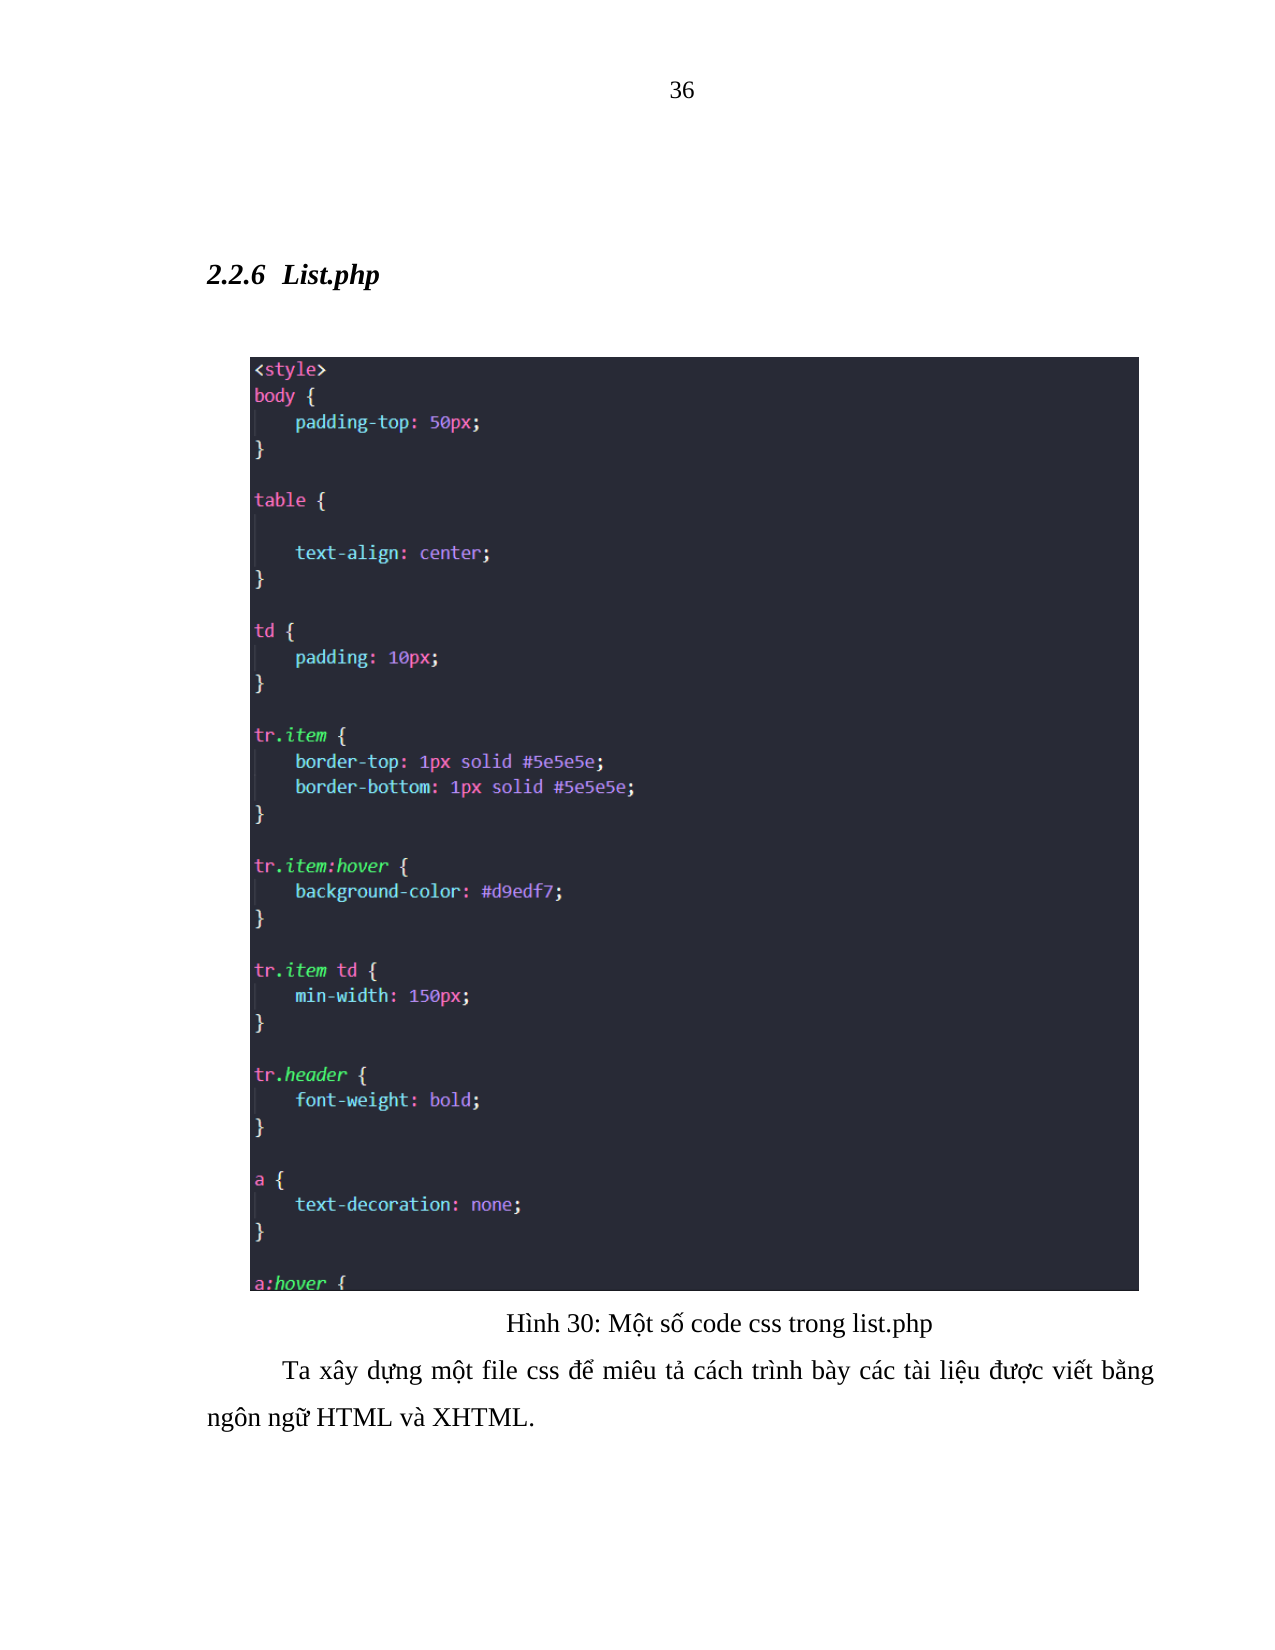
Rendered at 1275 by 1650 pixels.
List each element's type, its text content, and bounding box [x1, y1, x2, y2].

list List.php [207, 257, 1157, 291]
picture [250, 357, 1139, 1291]
text Ta xây dựng một file css để miêu tả cách trình bày các tài liệu được viết bằng ngôn ngữ HTML và XHTML. [207, 1354, 1157, 1432]
